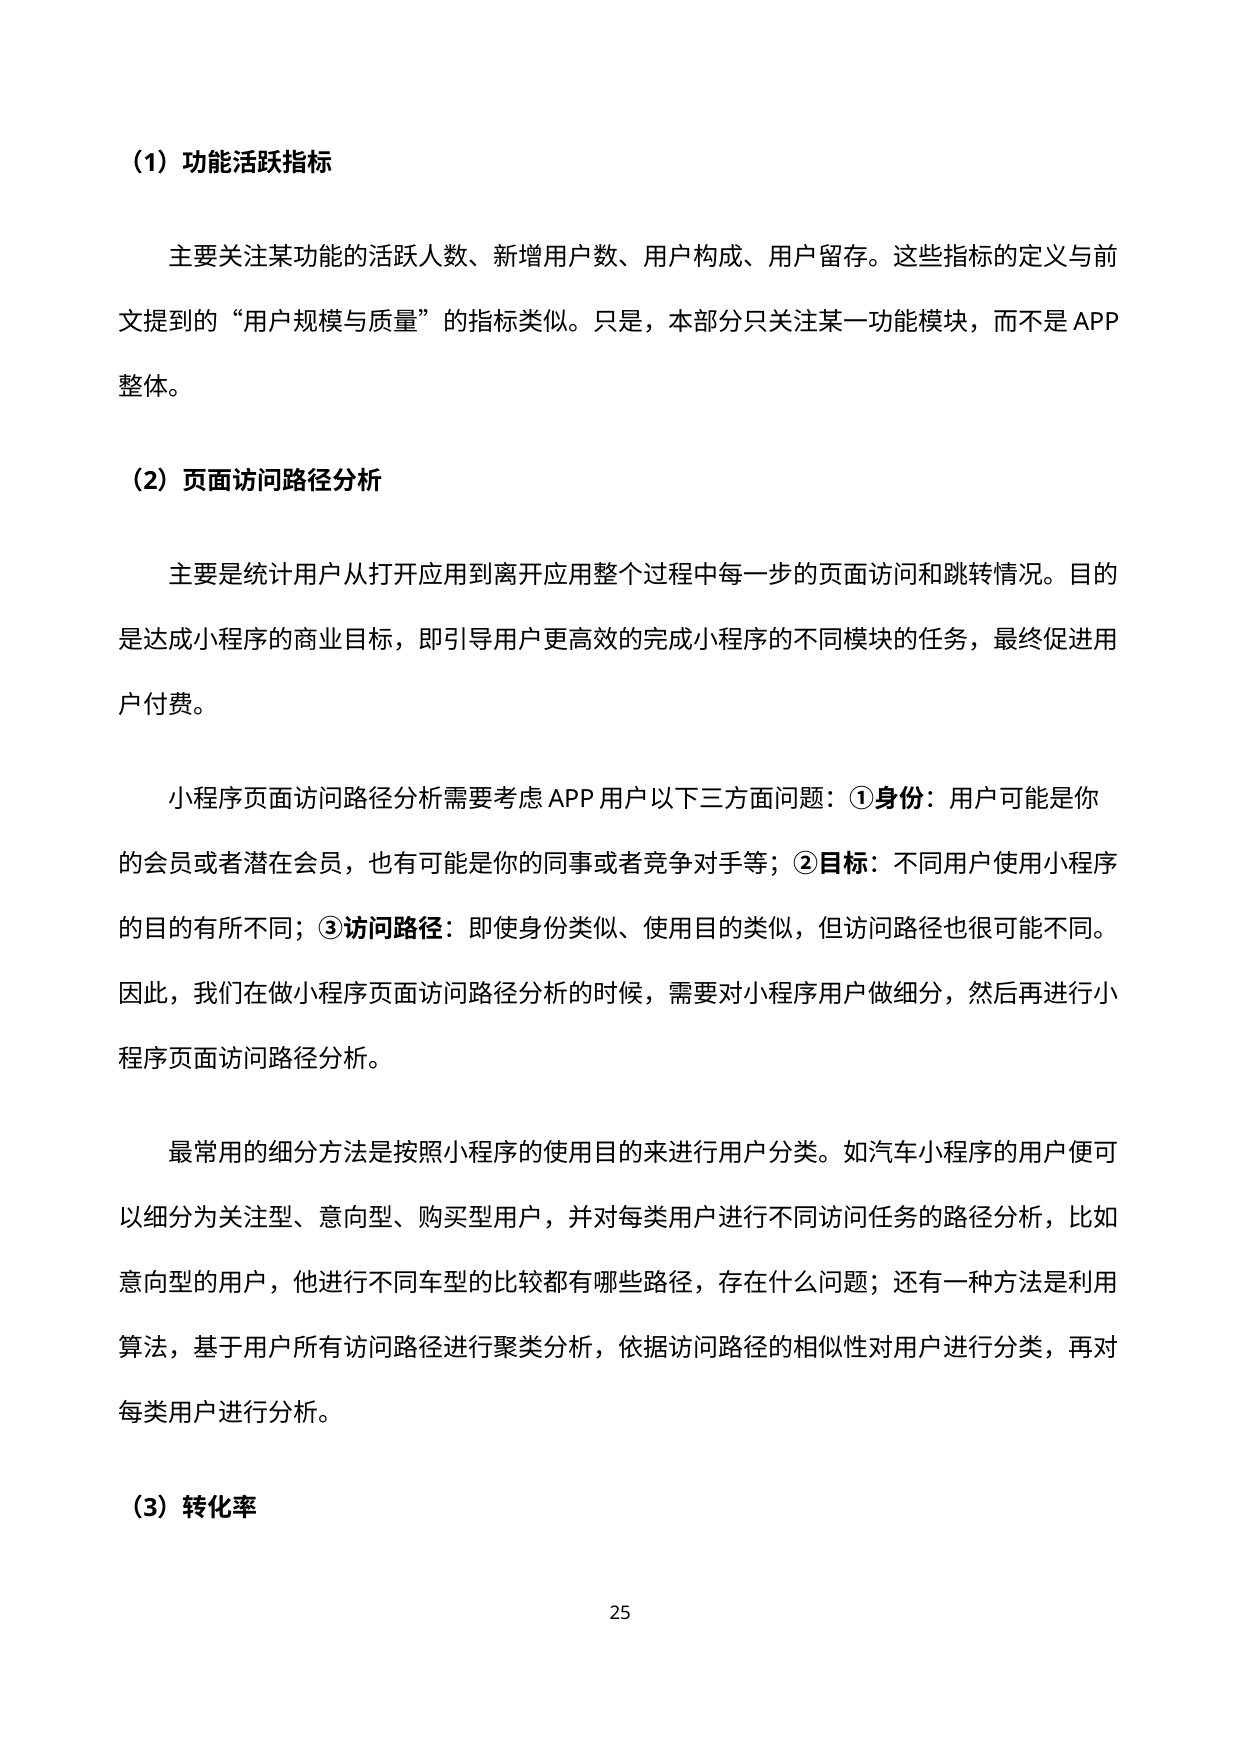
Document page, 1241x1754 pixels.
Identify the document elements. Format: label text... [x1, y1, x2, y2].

text （1）功能活跃指标 [118, 128, 1122, 193]
text （3）转化率 [118, 1473, 1122, 1538]
text 小程序页面访问路径分析需要考虑APP用户以下三方面问题：①身份：用户可能是你的会员或者潜在会员，也有可能是你的同事或者竞争对手等；②目标：不同用户使用小程序的目的有所不同；③访问路径：即使身份类似、使用目的类似，但访问路径也很可能不同。因此，我们在做小程序页面访问路径分析的时候，需要对小程序用户做细分，然后再进行小程序页面访问路径分析。 [118, 764, 1122, 1089]
text 主要关注某功能的活跃人数、新增用户数、用户构成、用户留存。这些指标的定义与前文提到的“用户规模与质量”的指标类似。只是，本部分只关注某一功能模块，而不是APP整体。 [118, 222, 1122, 417]
text 主要是统计用户从打开应用到离开应用整个过程中每一步的页面访问和跳转情况。目的是达成小程序的商业目标，即引导用户更高效的完成小程序的不同模块的任务，最终促进用户付费。 [118, 540, 1122, 735]
text （2）页面访问路径分析 [118, 446, 1122, 511]
text 最常用的细分方法是按照小程序的使用目的来进行用户分类。如汽车小程序的用户便可以细分为关注型、意向型、购买型用户，并对每类用户进行不同访问任务的路径分析，比如意向型的用户，他进行不同车型的比较都有哪些路径，存在什么问题；还有一种方法是利用算法，基于用户所有访问路径进行聚类分析，依据访问路径的相似性对用户进行分类，再对每类用户进行分析。 [118, 1118, 1122, 1443]
